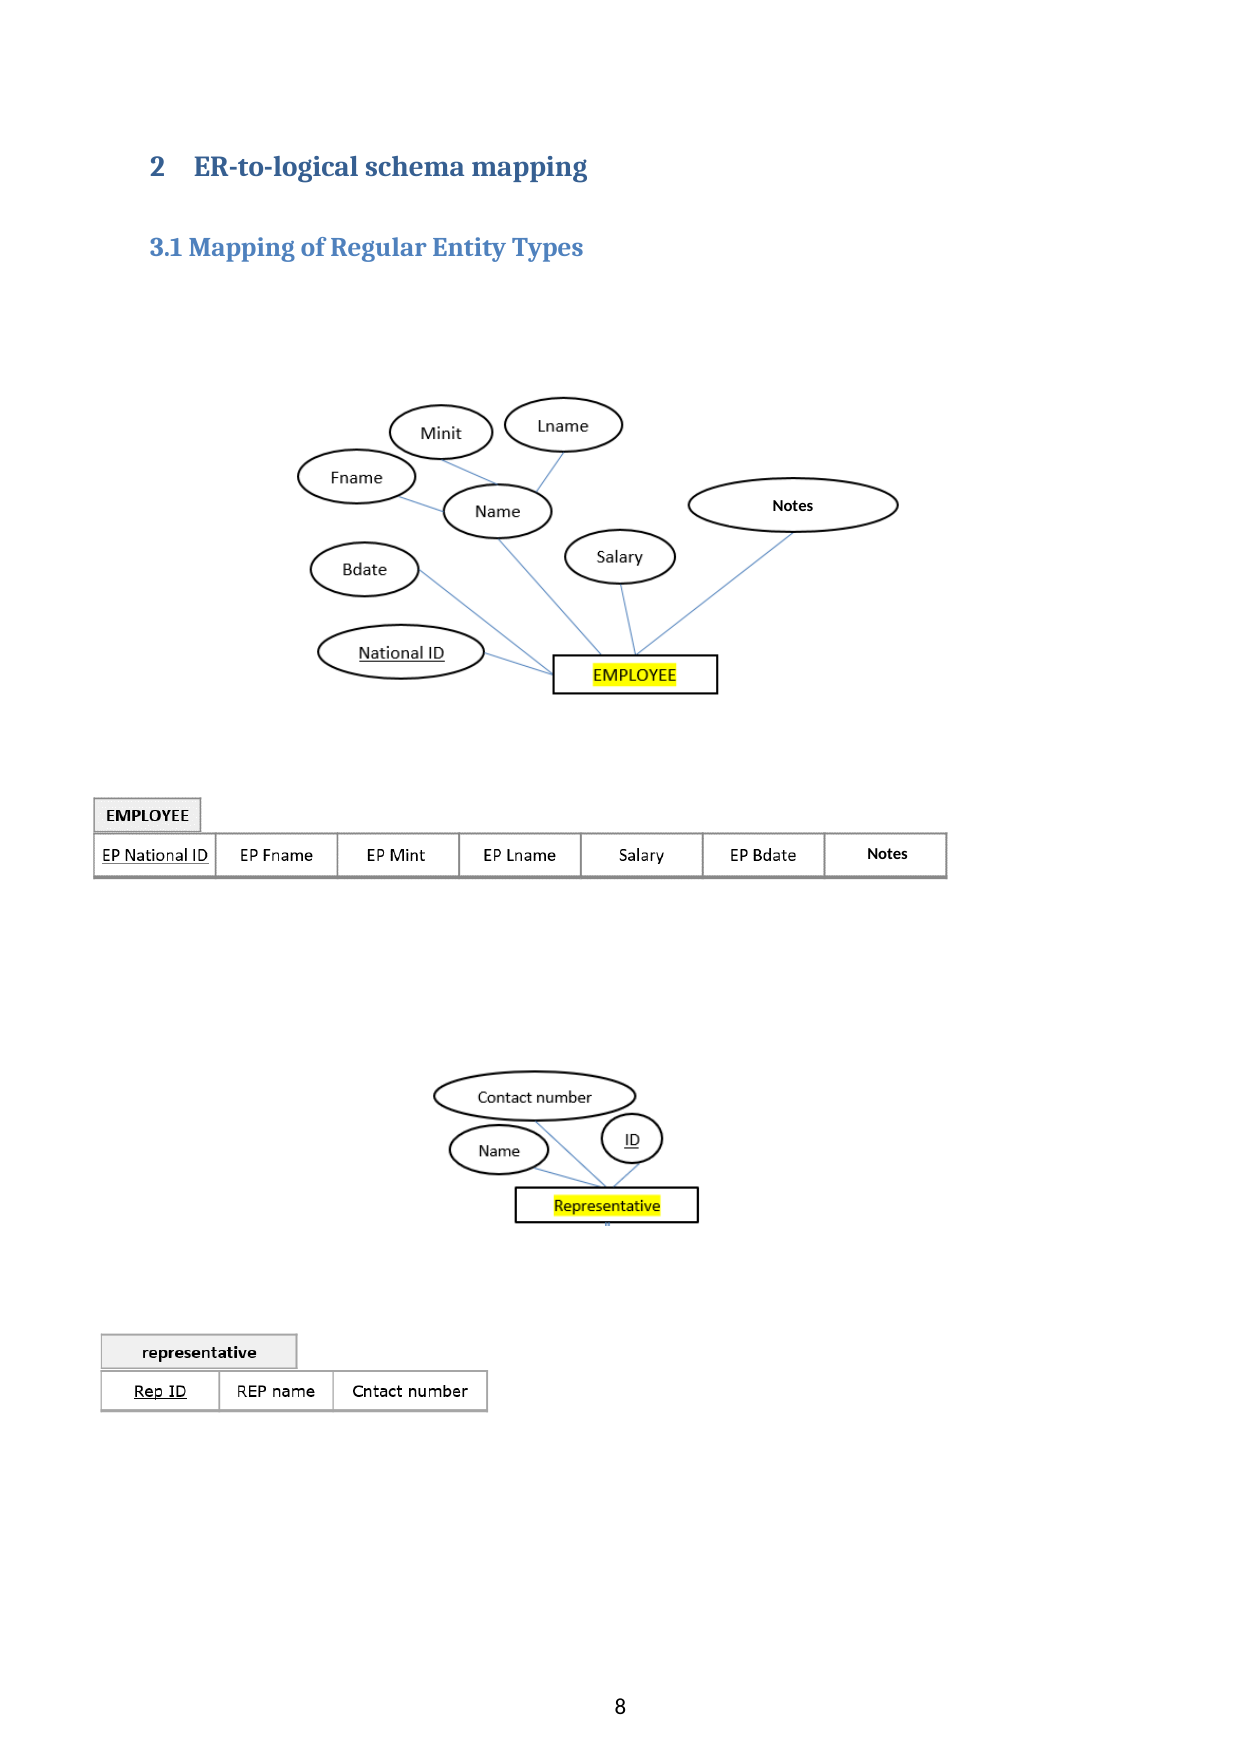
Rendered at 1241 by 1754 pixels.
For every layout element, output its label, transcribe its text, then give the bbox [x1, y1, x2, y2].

subtitle 3.1 Mapping of Regular Entity Types [150, 232, 1090, 263]
subtitle ER-to-logical schema mapping [150, 150, 1090, 183]
picture [412, 1046, 704, 1226]
picture [258, 362, 926, 723]
picture [84, 787, 958, 891]
